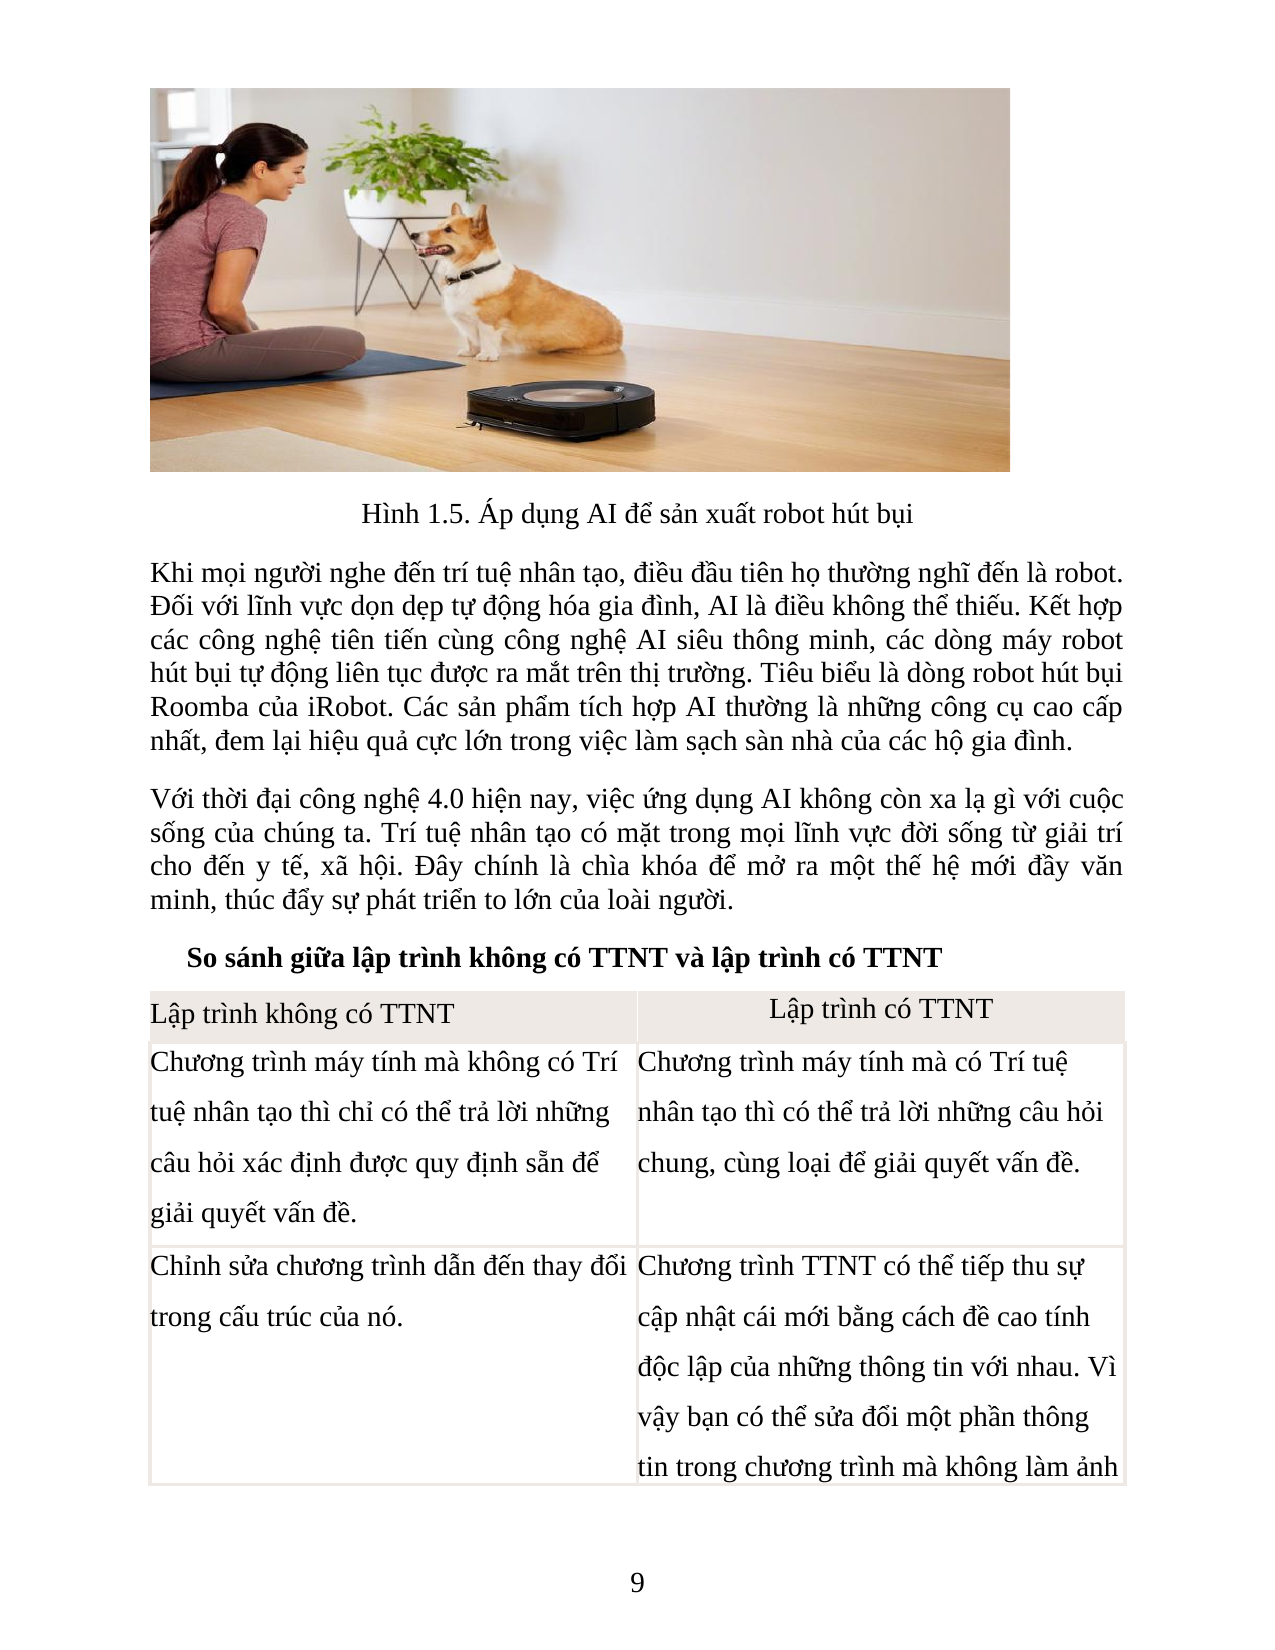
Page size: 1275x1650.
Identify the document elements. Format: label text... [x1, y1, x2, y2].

table_header Lập trình có TTNT [638, 991, 1125, 1041]
table_cell Chương trình máy tính mà không có Trí tuệ nhân tạo thì chỉ có thể trả lời những câu hỏi xác định được quy định sẵn để giải quyết vấn đề. [152, 1044, 636, 1245]
text Khi mọi người nghe đến trí tuệ nhân tạo, điều đầu tiên họ thường nghĩ đến là robot. Đối với lĩnh vực dọn dẹp tự động hóa gia đình, AI là điều không thể thiếu. Kết hợp các công nghệ tiên tiến cùng công nghệ AI siêu thông minh, các dòng máy robot hút bụi tự động liên tục được ra mắt trên thị trường. Tiêu biểu là dòng robot hút bụi Roomba của iRobot. Các sản phẩm tích hợp AI thường là những công cụ cao cấp nhất, đem lại hiệu quả cực lớn trong việc làm sạch sàn nhà của các hộ gia đình. [150, 555, 1125, 756]
table_header Lập trình không có TTNT [150, 991, 637, 1041]
picture [150, 88, 1011, 472]
text So sánh giữa lập trình không có TTNT và lập trình có TTNT [150, 940, 1125, 974]
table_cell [639, 1248, 1123, 1483]
text Với thời đại công nghệ 4.0 hiện nay, việc ứng dụng AI không còn xa lạ gì với cuộc sống của chúng ta. Trí tuệ nhân tạo có mặt trong mọi lĩnh vực đời sống từ giải trí cho đến y tế, xã hội. Đây chính là chìa khóa để mở ra một thế hệ mới đầy văn minh, thúc đẩy sự phát triển to lớn của loài người. [150, 781, 1125, 915]
table_cell Chương trình máy tính mà có Trí tuệ nhân tạo thì có thể trả lời những câu hỏi chung, cùng loại để giải quyết vấn đề. [639, 1044, 1123, 1245]
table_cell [152, 1248, 636, 1483]
